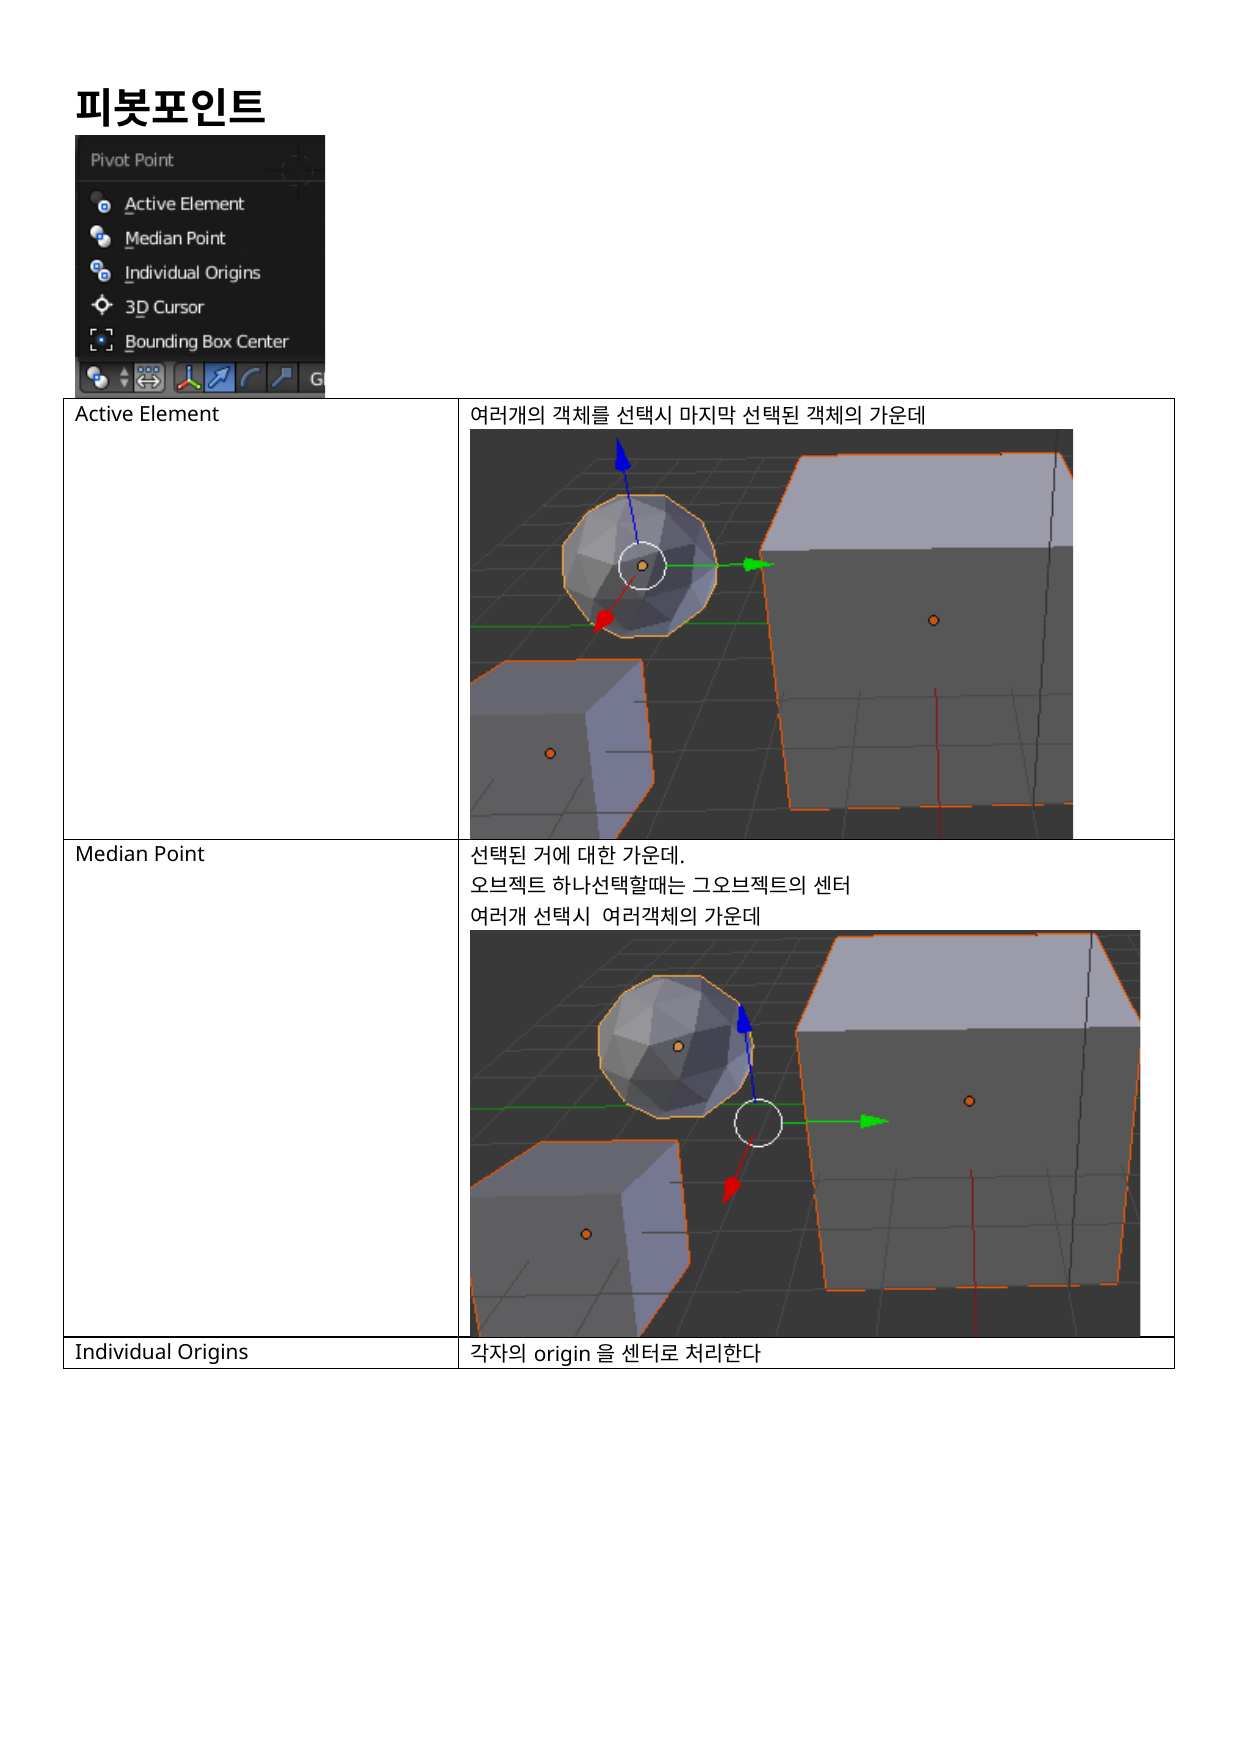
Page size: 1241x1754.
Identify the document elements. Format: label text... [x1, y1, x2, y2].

picture [470, 930, 1141, 1337]
table_cell Individual Origins [64, 1338, 458, 1368]
table_cell 각자의 origin 을 센터로 처리한다 [459, 1338, 1174, 1368]
table_header Active Element [64, 399, 458, 838]
table_cell 선택된 거에 대한 가운데. 오브젝트 하나선택할때는 그오브젝트의 센터 여러개 선택시 여러객체의 가운데 [459, 840, 1174, 1336]
table_cell Median Point [64, 840, 458, 1336]
picture [470, 429, 1074, 839]
table_header 여러개의 객체를 선택시 마지막 선택된 객체의 가운데 [459, 399, 1174, 838]
text 피봇포인트 [75, 75, 1165, 135]
picture [75, 135, 325, 398]
